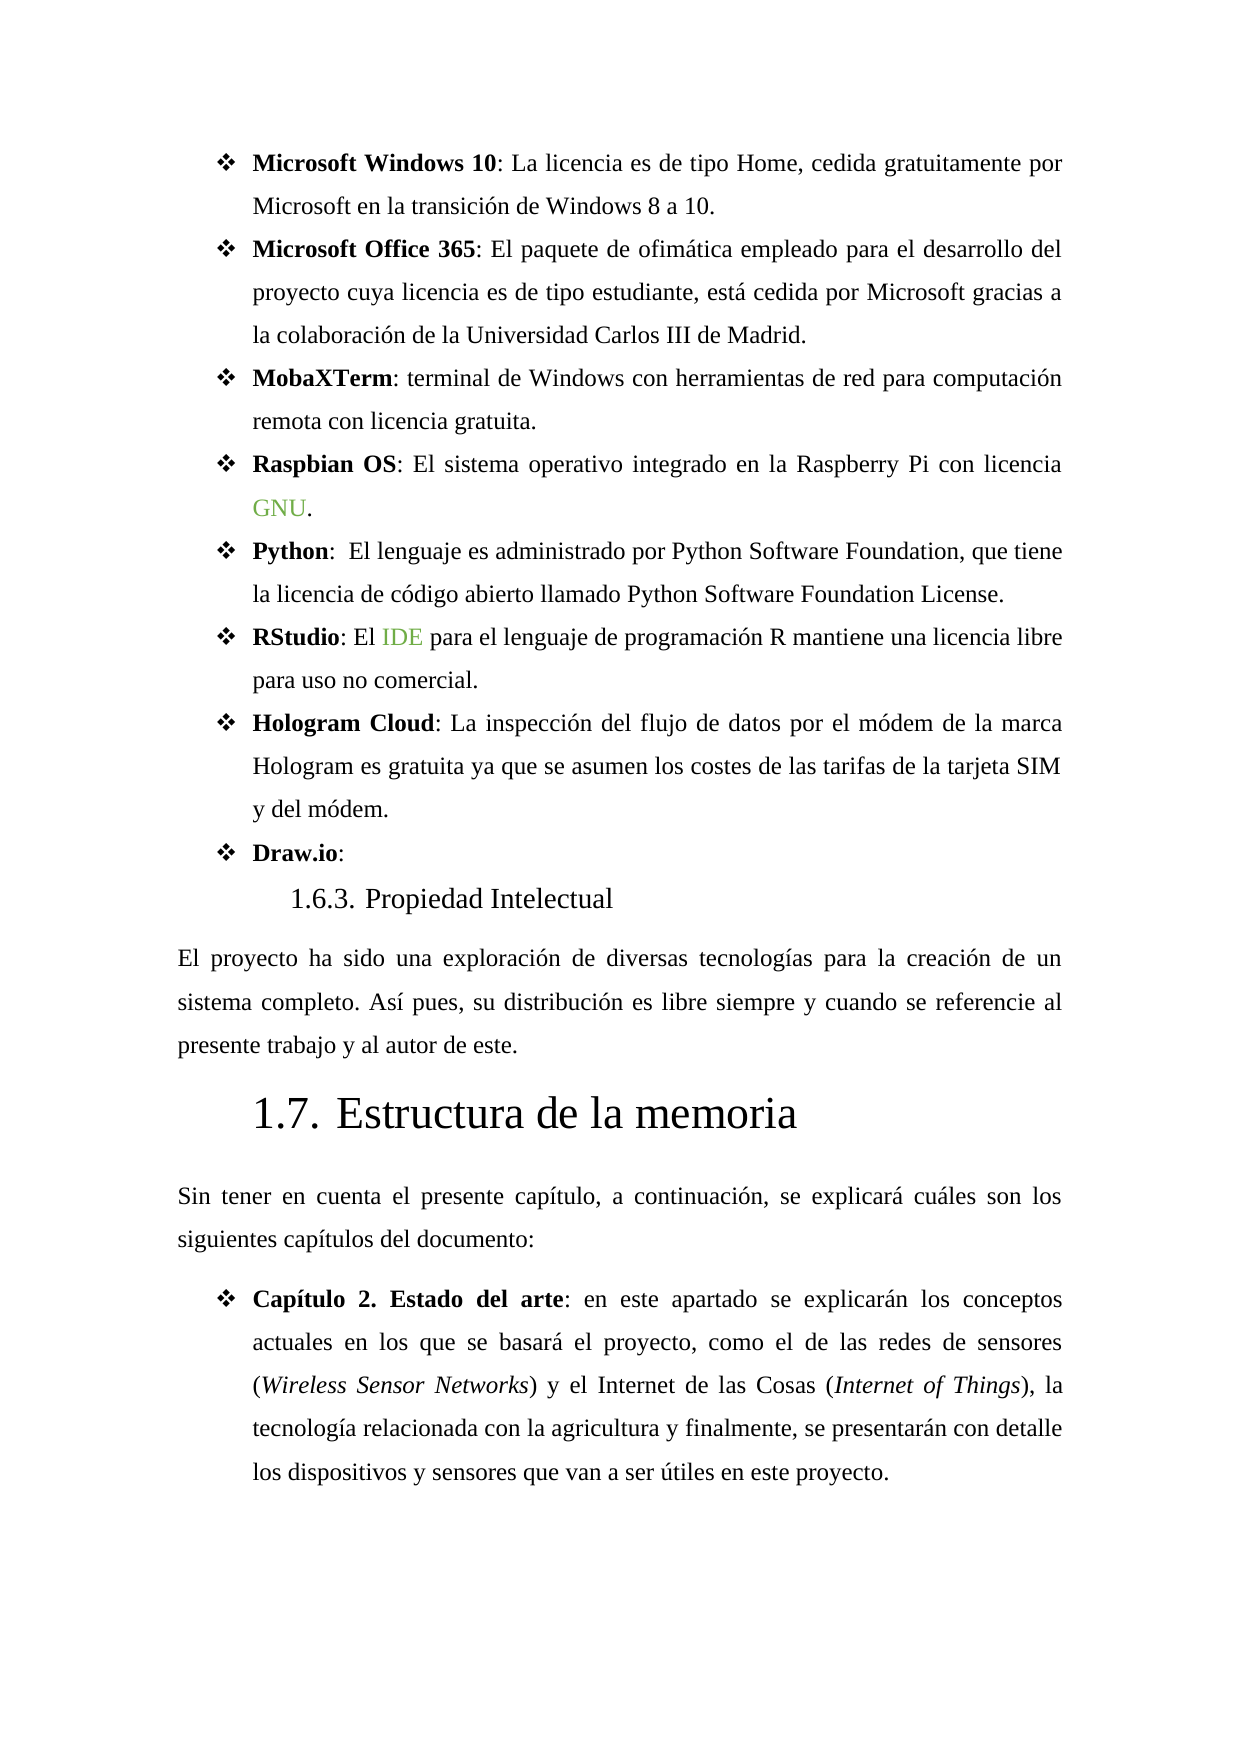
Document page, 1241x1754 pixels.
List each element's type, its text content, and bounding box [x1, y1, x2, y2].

list Microsoft Office 365: El paquete de ofimática empleado para el desarrollo del proyecto cuya licencia es de tipo estudiante, está cedida por Microsoft gracias a la colaboración de la Universidad Carlos III de Madrid. [215, 234, 1063, 349]
list Hologram Cloud: La inspección del flujo de datos por el módem de la marca Hologram es gratuita ya que se asumen los costes de las tarifas de la tarjeta SIM y del módem. [215, 708, 1063, 823]
list MobaXTerm: terminal de Windows con herramientas de red para computación remota con licencia gratuita. [215, 363, 1063, 435]
list Raspbian OS: El sistema operativo integrado en la Raspberry Pi con licencia GNU. [215, 449, 1063, 521]
text Sin tener en cuenta el presente capítulo, a continuación, se explicará cuáles son los siguientes capítulos del documento: [177, 1181, 1063, 1253]
text El proyecto ha sido una exploración de diversas tecnologías para la creación de un sistema completo. Así pues, su distribución es libre siempre y cuando se referencie al presente trabajo y al autor de este. [177, 943, 1063, 1058]
list Propiedad Intelectual [290, 881, 1063, 914]
list Microsoft Windows 10: La licencia es de tipo Home, cedida gratuitamente por Microsoft en la transición de Windows 8 a 10. [215, 148, 1063, 219]
list RStudio: El IDE para el lenguaje de programación R mantiene una licencia libre para uso no comercial. [215, 622, 1063, 694]
list Draw.io: [215, 838, 1063, 866]
list Estructura de la memoria [252, 1085, 1063, 1138]
list Python: El lenguaje es administrado por Python Software Foundation, que tiene la licencia de código abierto llamado Python Software Foundation License. [215, 536, 1063, 608]
list Capítulo 2. Estado del arte: en este apartado se explicarán los conceptos actuales en los que se basará el proyecto, como el de las redes de sensores (Wireless Sensor Networks) y el Internet de las Cosas (Internet of Things), la tecnología relacionada con la agricultura y finalmente, se presentarán con detalle los dispositivos y sensores que van a ser útiles en este proyecto. [215, 1284, 1063, 1485]
